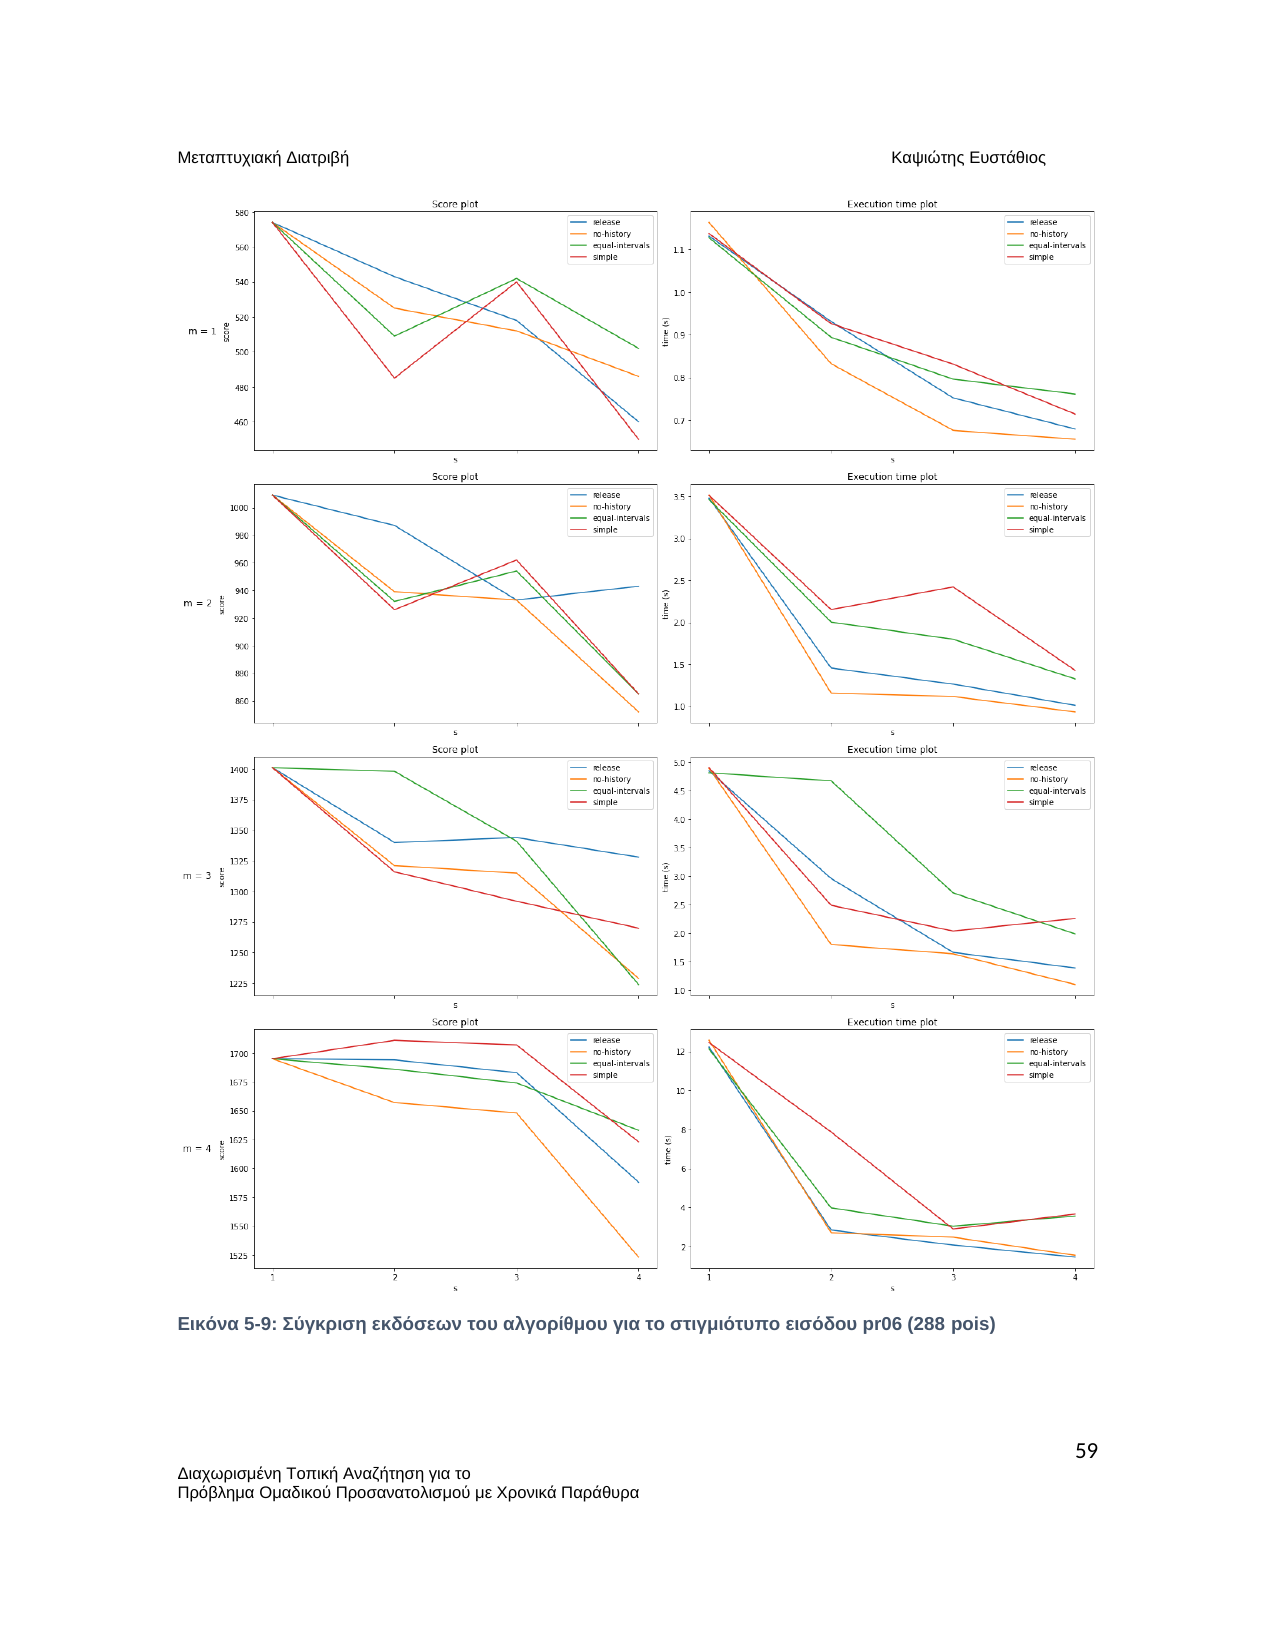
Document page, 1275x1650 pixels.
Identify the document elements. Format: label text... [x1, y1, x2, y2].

text 5 [177, 1313, 1098, 1335]
picture [177, 194, 1098, 1297]
